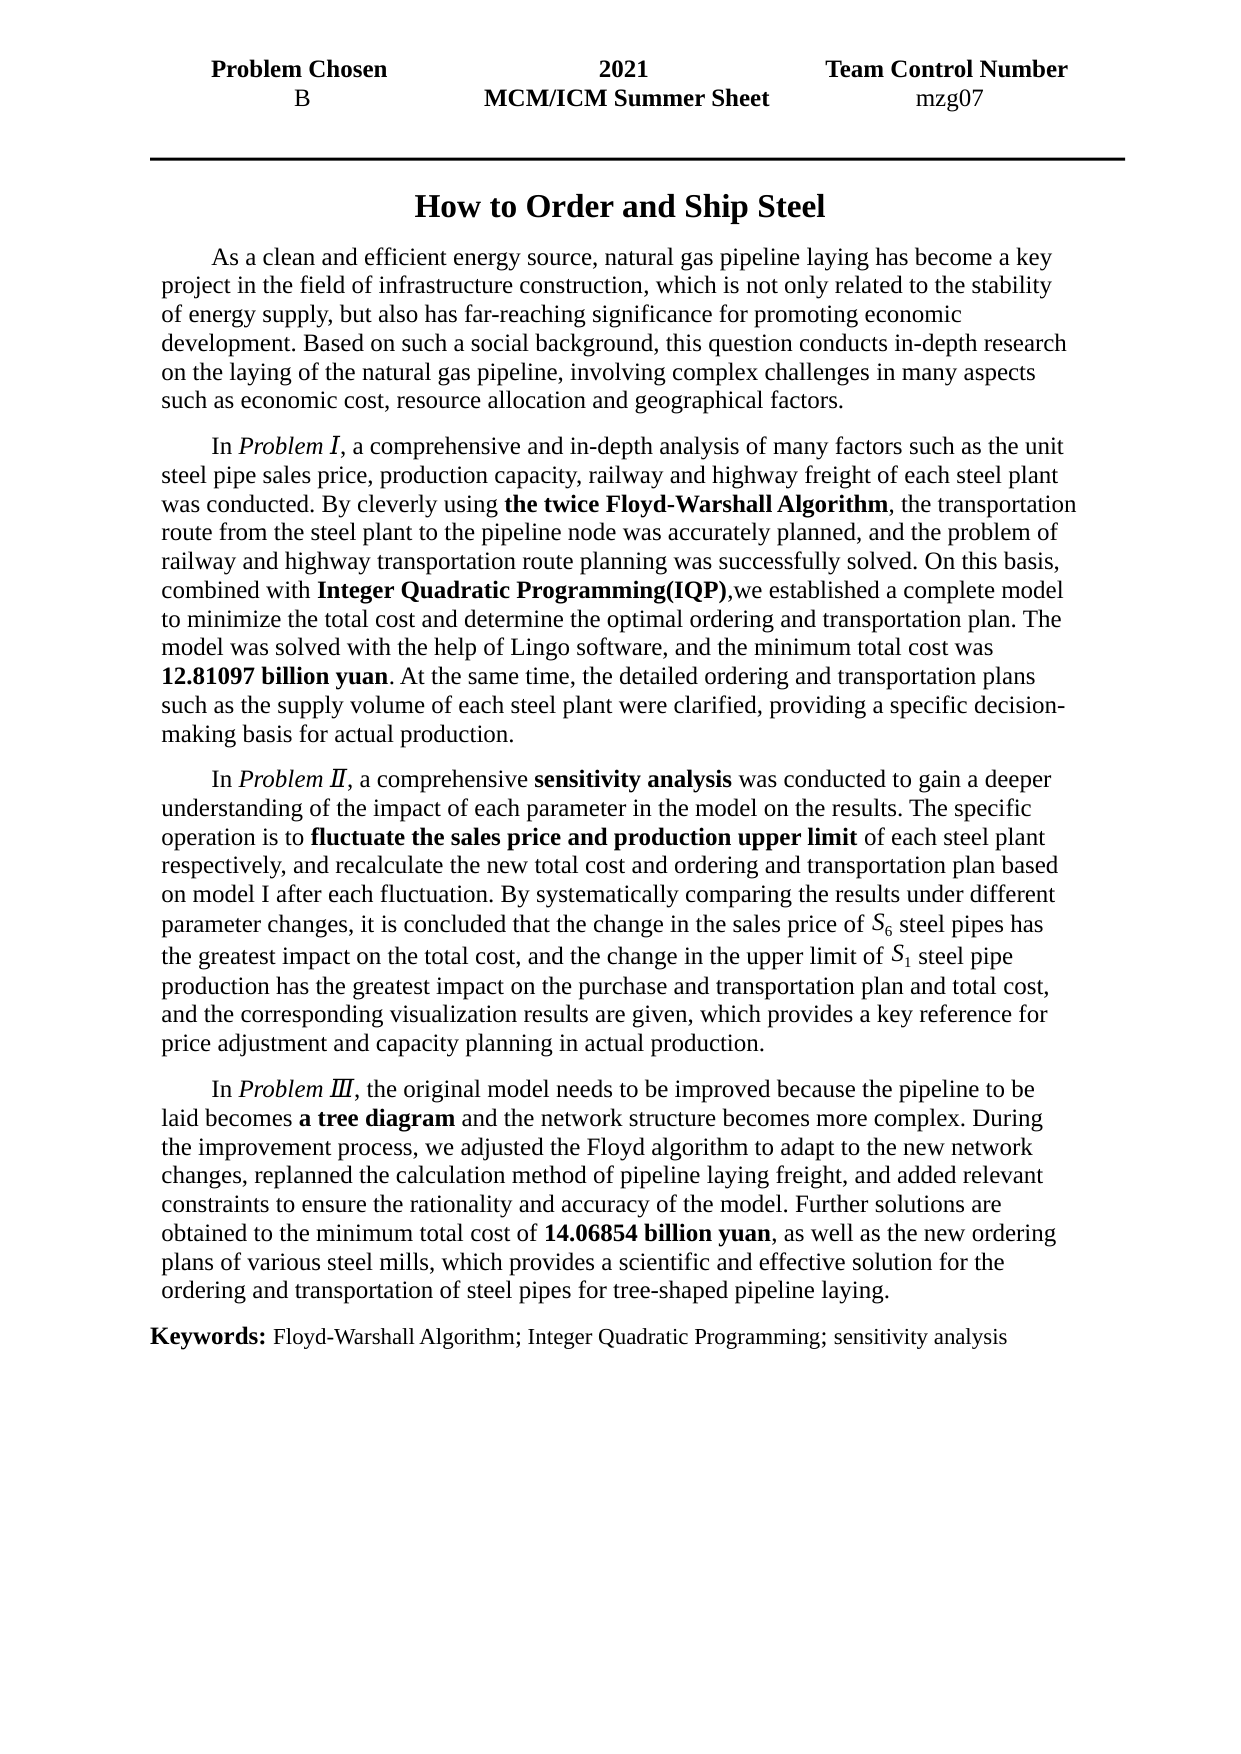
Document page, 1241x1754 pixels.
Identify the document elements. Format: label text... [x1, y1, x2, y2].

table_header Problem Chosen B [139, 54, 466, 158]
table_header Team Control Number mzg07 [788, 54, 1111, 158]
table_header As a clean and efficient energy source, natural gas pipeline laying has become a key project in the field of infrastructure construction, which is not only related to the stability of energy supply, but also has far-reaching significance for promoting economic development. Based on such a social background, this question conducts in-depth research on the laying of the natural gas pipeline, involving complex challenges in many aspects such as economic cost, resource allocation and geographical factors. In Problem Ⅰ, a comprehensive and in-depth analysis of many factors such as the unit steel pipe sales price, production capacity, railway and highway freight of each steel plant was conducted. By cleverly using the twice Floyd-Warshall Algorithm, the transportation route from the steel plant to the pipeline node was accurately planned, and the problem of railway and highway transportation route planning was successfully solved. On this basis, combined with Integer Quadratic Programming(IQP),we established a complete model to minimize the total cost and determine the optimal ordering and transportation plan. The model was solved with the help of Lingo software, and the minimum total cost was 12.81097 billion yuan. At the same time, the detailed ordering and transportation plans such as the supply volume of each steel plant were clarified, providing a specific decision-making basis for actual production. In Problem Ⅱ, a comprehensive sensitivity analysis was conducted to gain a deeper understanding of the impact of each parameter in the model on the results. The specific operation is to fluctuate the sales price and production upper limit of each steel plant respectively, and recalculate the new total cost and ordering and transportation plan based on model I after each fluctuation. By systematically comparing the results under different parameter changes, it is concluded that the change in the sales price of steel pipes has the greatest impact on the total cost, and the change in the upper limit of steel pipe production has the greatest impact on the purchase and transportation plan and total cost, and the corresponding visualization results are given, which provides a key reference for price adjustment and capacity planning in actual production. In Problem Ⅲ, the original model needs to be improved because the pipeline to be laid becomes a tree diagram and the network structure becomes more complex. During the improvement process, we adjusted the Floyd algorithm to adapt to the new network changes, replanned the calculation method of pipeline laying freight, and added relevant constraints to ensure the rationality and accuracy of the model. Further solutions are obtained to the minimum total cost of 14.06854 billion yuan, as well as the new ordering plans of various steel mills, which provides a scientific and effective solution for the ordering and transportation of steel pipes for tree-shaped pipeline laying. [150, 242, 1089, 1321]
text How to Order and Ship Steel [150, 161, 1090, 225]
text Keywords: Floyd-Warshall Algorithm; Integer Quadratic Programming; sensitivity analysis [150, 1321, 1090, 1350]
table_header 2021 MCM/ICM Summer Sheet [466, 54, 788, 158]
